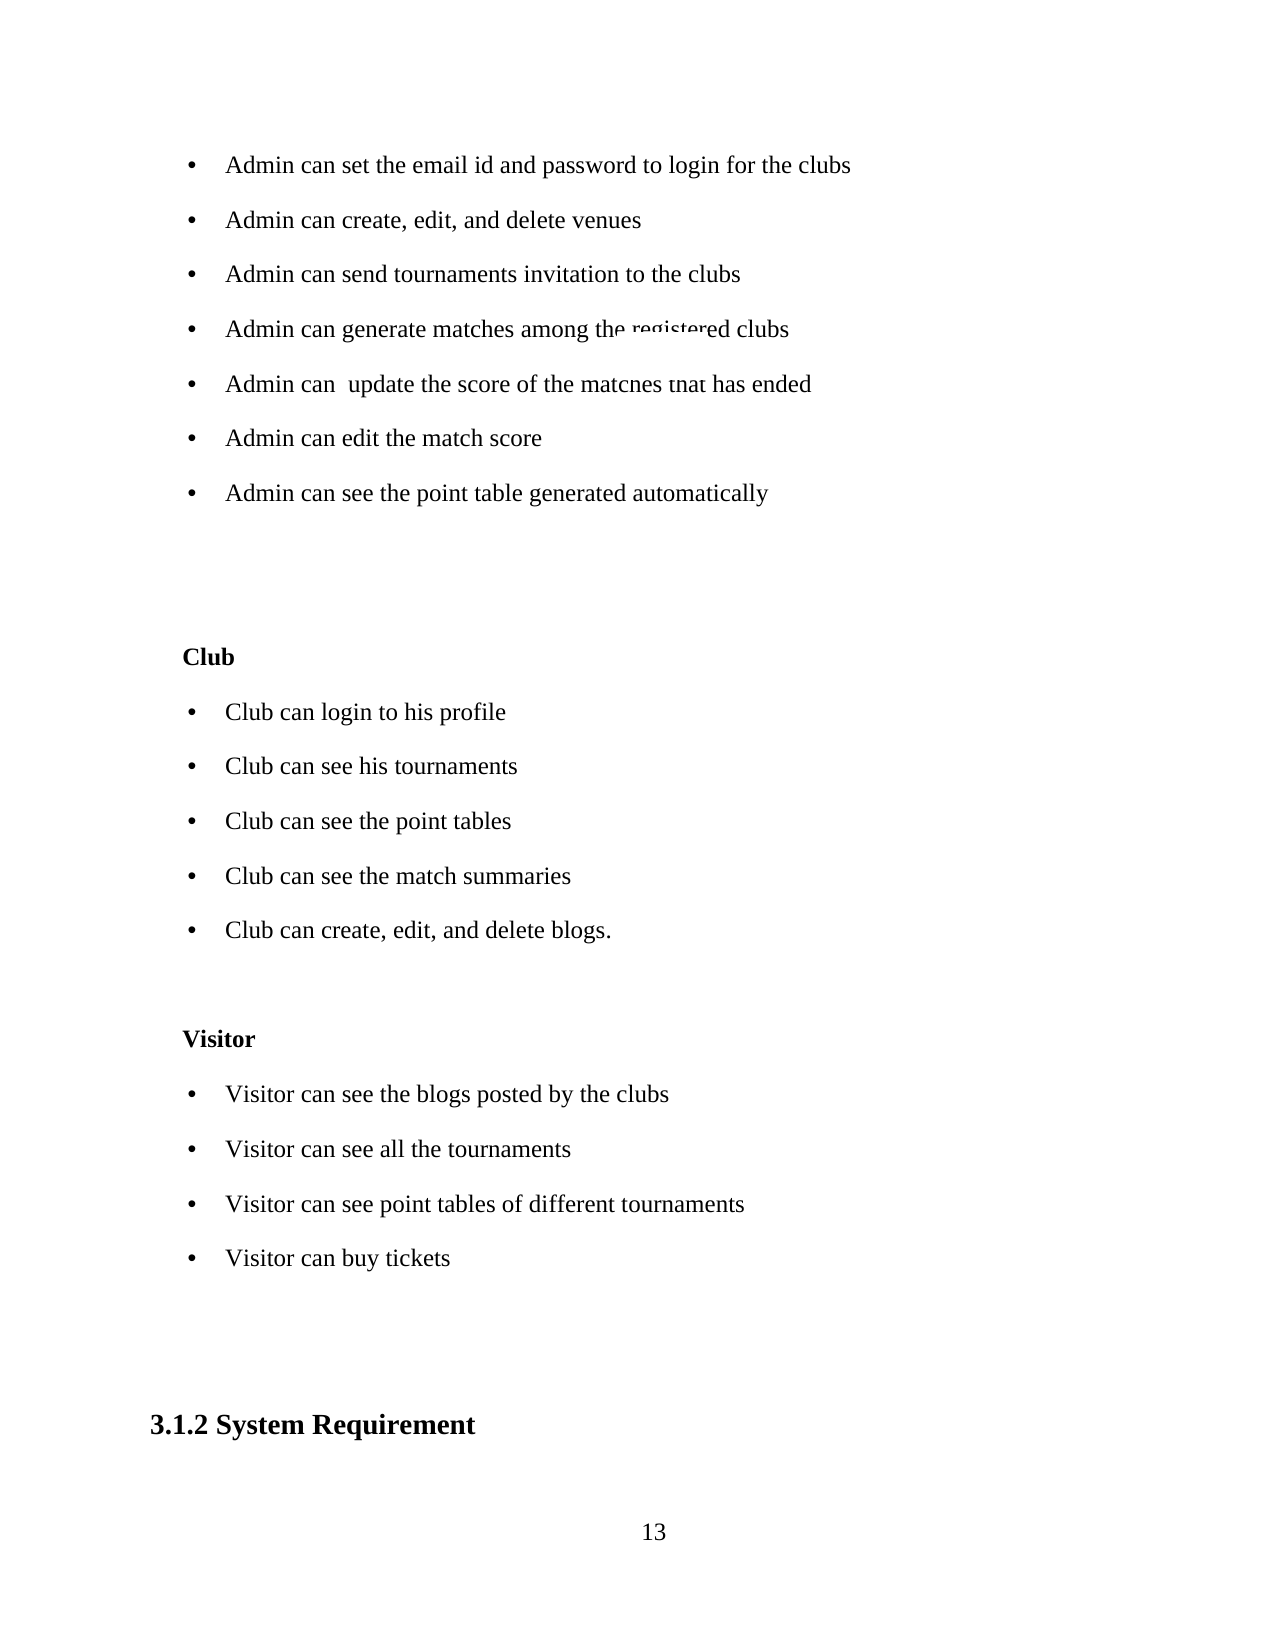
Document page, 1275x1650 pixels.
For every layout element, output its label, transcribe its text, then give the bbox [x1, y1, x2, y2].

list Admin can update the score of the matches that has ended [187, 369, 1125, 398]
list Club can see his tournaments [187, 751, 1125, 780]
subtitle 3.1.2 System Requirement [150, 1407, 1125, 1441]
list Admin can send tournaments invitation to the clubs [187, 259, 1125, 288]
list Visitor can see all the tournaments [187, 1134, 1125, 1163]
text Visitor [182, 1024, 1125, 1053]
list Visitor can see point tables of different tournaments [187, 1188, 1125, 1217]
list Visitor can buy tickets [187, 1243, 1125, 1272]
list Club can login to his profile [187, 697, 1125, 725]
list Admin can see the point table generated automatically [187, 478, 1125, 507]
list Club can see the match summaries [187, 861, 1125, 889]
text Club [182, 642, 1125, 671]
list Admin can set the email id and password to login for the clubs [187, 150, 1125, 179]
list Club can create, edit, and delete blogs. [187, 915, 1125, 944]
list Club can see the point tables [187, 806, 1125, 835]
list Admin can generate matches among the registered clubs [187, 314, 1125, 343]
list Admin can create, edit, and delete venues [187, 205, 1125, 233]
list Visitor can see the blogs posted by the clubs [187, 1079, 1125, 1108]
list Admin can edit the match score [187, 423, 1125, 452]
